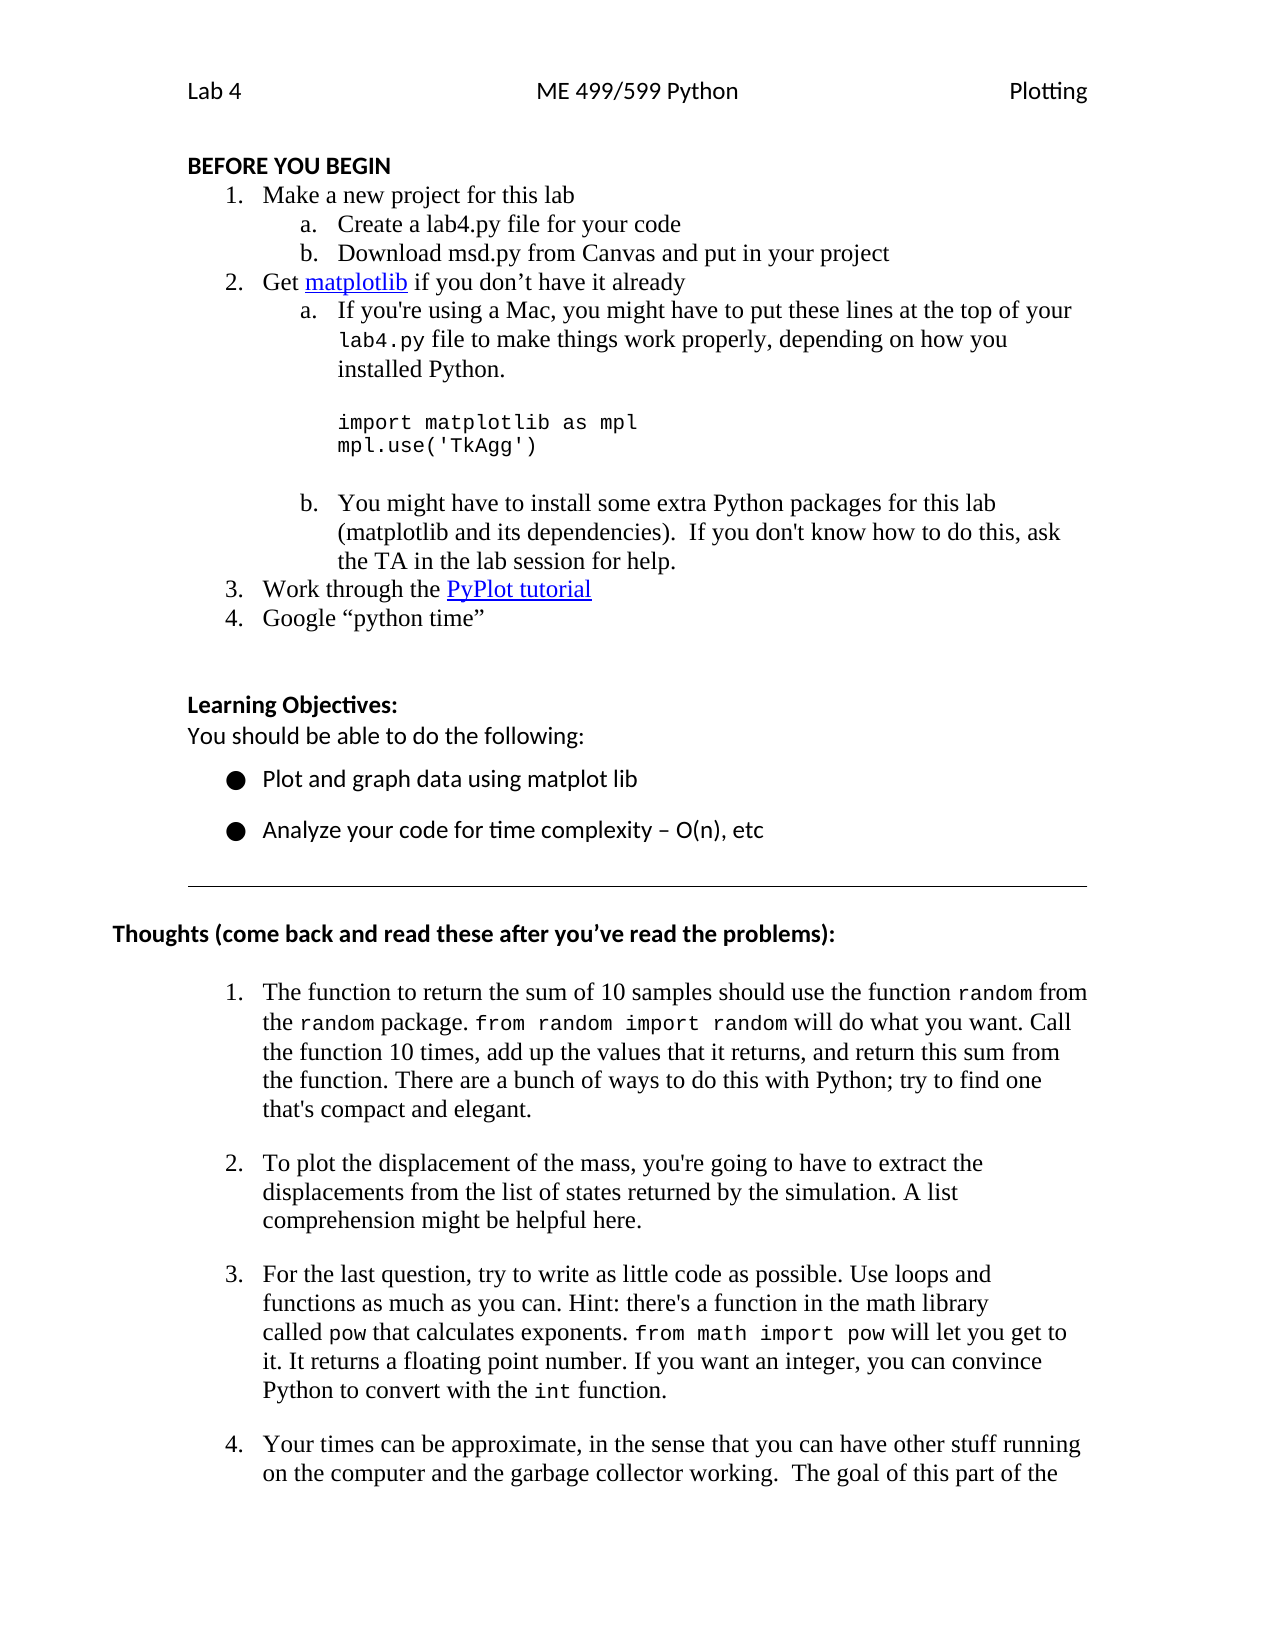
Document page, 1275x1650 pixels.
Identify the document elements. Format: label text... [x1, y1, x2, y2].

text Thoughts (come back and read these after you’ve read the problems): [112, 918, 1087, 948]
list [225, 1429, 1087, 1487]
text BEFORE YOU BEGIN [187, 150, 1087, 181]
list Make a new project for this lab [225, 181, 1087, 209]
list Create a lab4.py file for your code [300, 209, 1087, 238]
text You should be able to do the following: [187, 720, 1087, 751]
list Work through the PyPlot tutorial [225, 574, 1087, 603]
list If you're using a Mac, you might have to put these lines at the top of your lab4.py file to make things work properly, depending on how you installed Python. [300, 296, 1087, 383]
list Get matplotlib if you don’t have it already [225, 267, 1087, 296]
list Plot and graph data using matplot lib [225, 751, 1087, 802]
list Download msd.py from Canvas and put in your project [300, 238, 1087, 267]
list You might have to install some extra Python packages for this lab (matplotlib and its dependencies). If you don't know how to do this, ask the TA in the lab session for help. [300, 488, 1087, 574]
text Learning Objectives: [187, 689, 1087, 720]
list For the last question, try to write as little code as possible. Use loops and functions as much as you can. Hint: there's a function in the math library called pow that calculates exponents. from math import pow will let you get to it. It returns a floating point number. If you want an integer, you can convince Python to convert with the int function. [225, 1259, 1087, 1404]
list Analyze your code for time complexity – O(n), etc [225, 802, 1087, 853]
text import matplotlib as mpl mpl.use('TkAgg') [337, 412, 1087, 459]
list Google “python time” [225, 603, 1087, 632]
list To plot the displacement of the mass, you're going to have to extract the displacements from the list of states returned by the simulation. A list comprehension might be helpful here. [225, 1148, 1087, 1234]
list The function to return the sum of 10 samples should use the function random from the random package. from random import random will do what you want. Call the function 10 times, add up the values that it returns, and return this sum from the function. There are a bunch of ways to do this with Python; try to find one that's compact and elegant. [225, 977, 1087, 1123]
